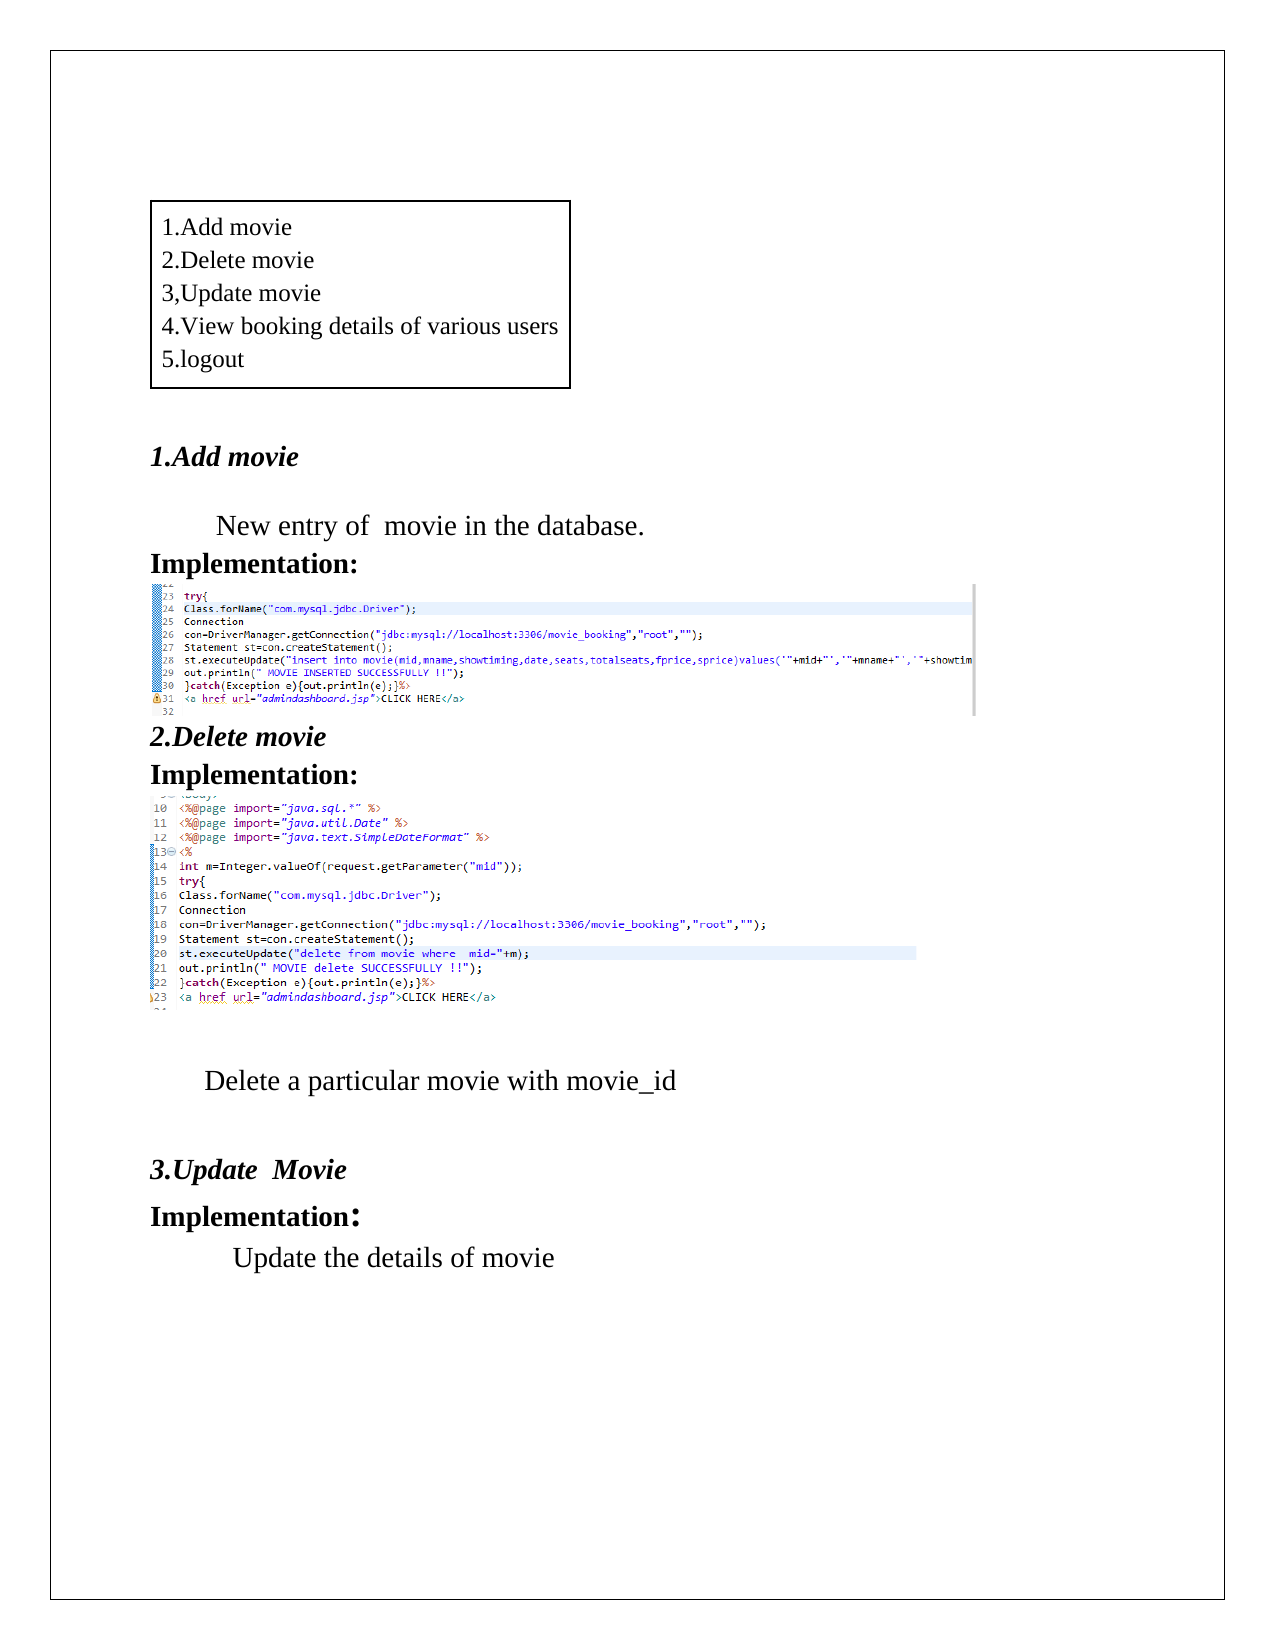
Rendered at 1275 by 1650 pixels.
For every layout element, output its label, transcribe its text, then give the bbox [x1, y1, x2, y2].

text Implementation: [150, 1191, 1125, 1234]
text 3.Update Movie [150, 1152, 1125, 1186]
table_header 1.Add movie 2.Delete movie 3,Update movie 4.View booking details of various users 5.logout [152, 202, 569, 387]
text Implementation: [150, 757, 1125, 791]
text Update the details of movie [150, 1241, 1125, 1274]
picture [150, 796, 917, 1010]
text Implementation: [150, 546, 1125, 580]
text New entry of movie in the database. [150, 508, 1125, 541]
picture [150, 584, 976, 716]
text 1.Add movie [150, 439, 1125, 472]
text Delete a particular movie with movie_id [150, 1063, 1125, 1096]
text 2.Delete movie [150, 719, 1125, 752]
